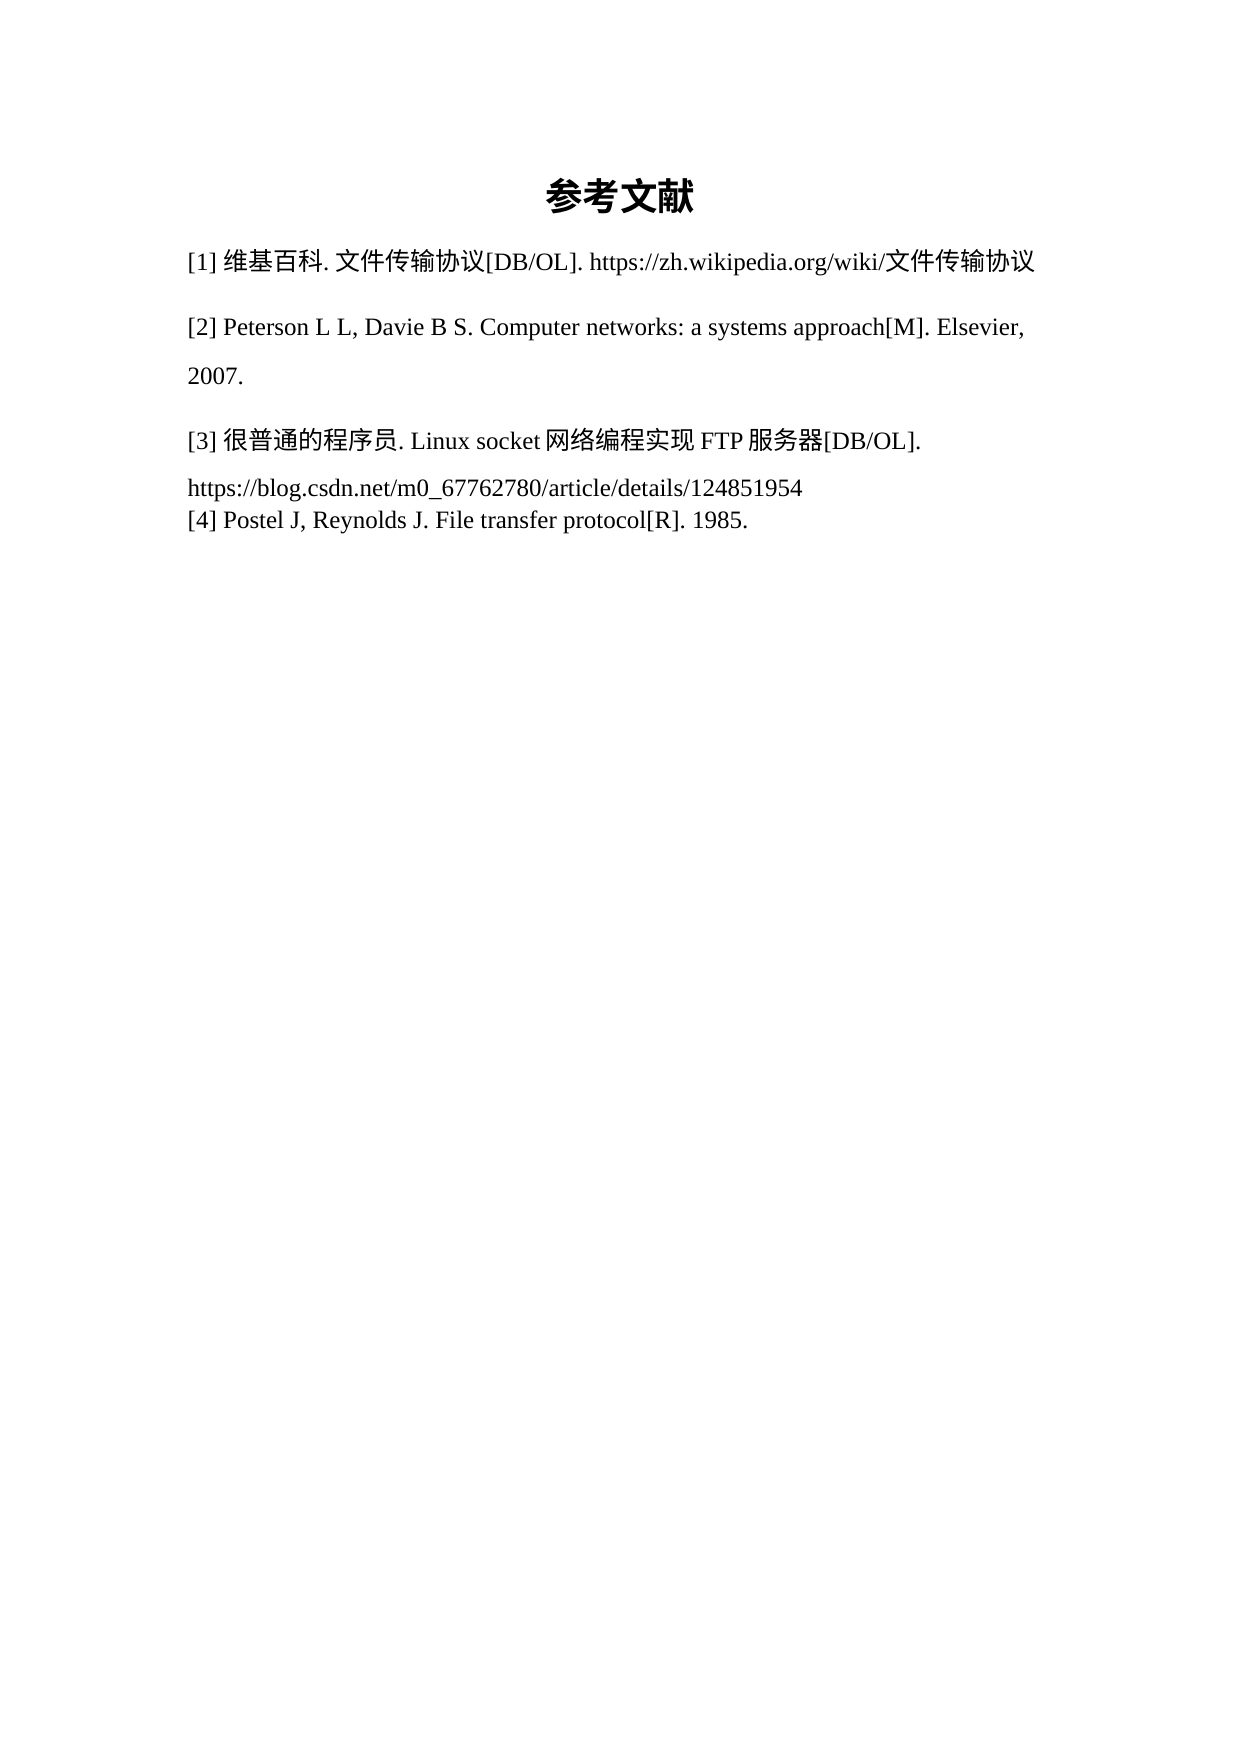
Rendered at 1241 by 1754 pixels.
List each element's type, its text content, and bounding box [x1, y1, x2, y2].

text [3] 很普通的程序员. Linux socket网络编程实现FTP服务器[DB/OL]. https://blog.csdn.net/m0_67762780/article/details/124851954 [187, 406, 1053, 503]
text 参考文献 [187, 162, 1053, 227]
list Peterson L L, Davie B S. Computer networks: a systems approach[M]. Elsevier, 2007. [187, 310, 1053, 391]
text [4] Postel J, Reynolds J. File transfer protocol[R]. 1985. [187, 503, 1053, 536]
list 维基百科. 文件传输协议[DB/OL]. https://zh.wikipedia.org/wiki/文件传输协议 [187, 227, 1053, 292]
